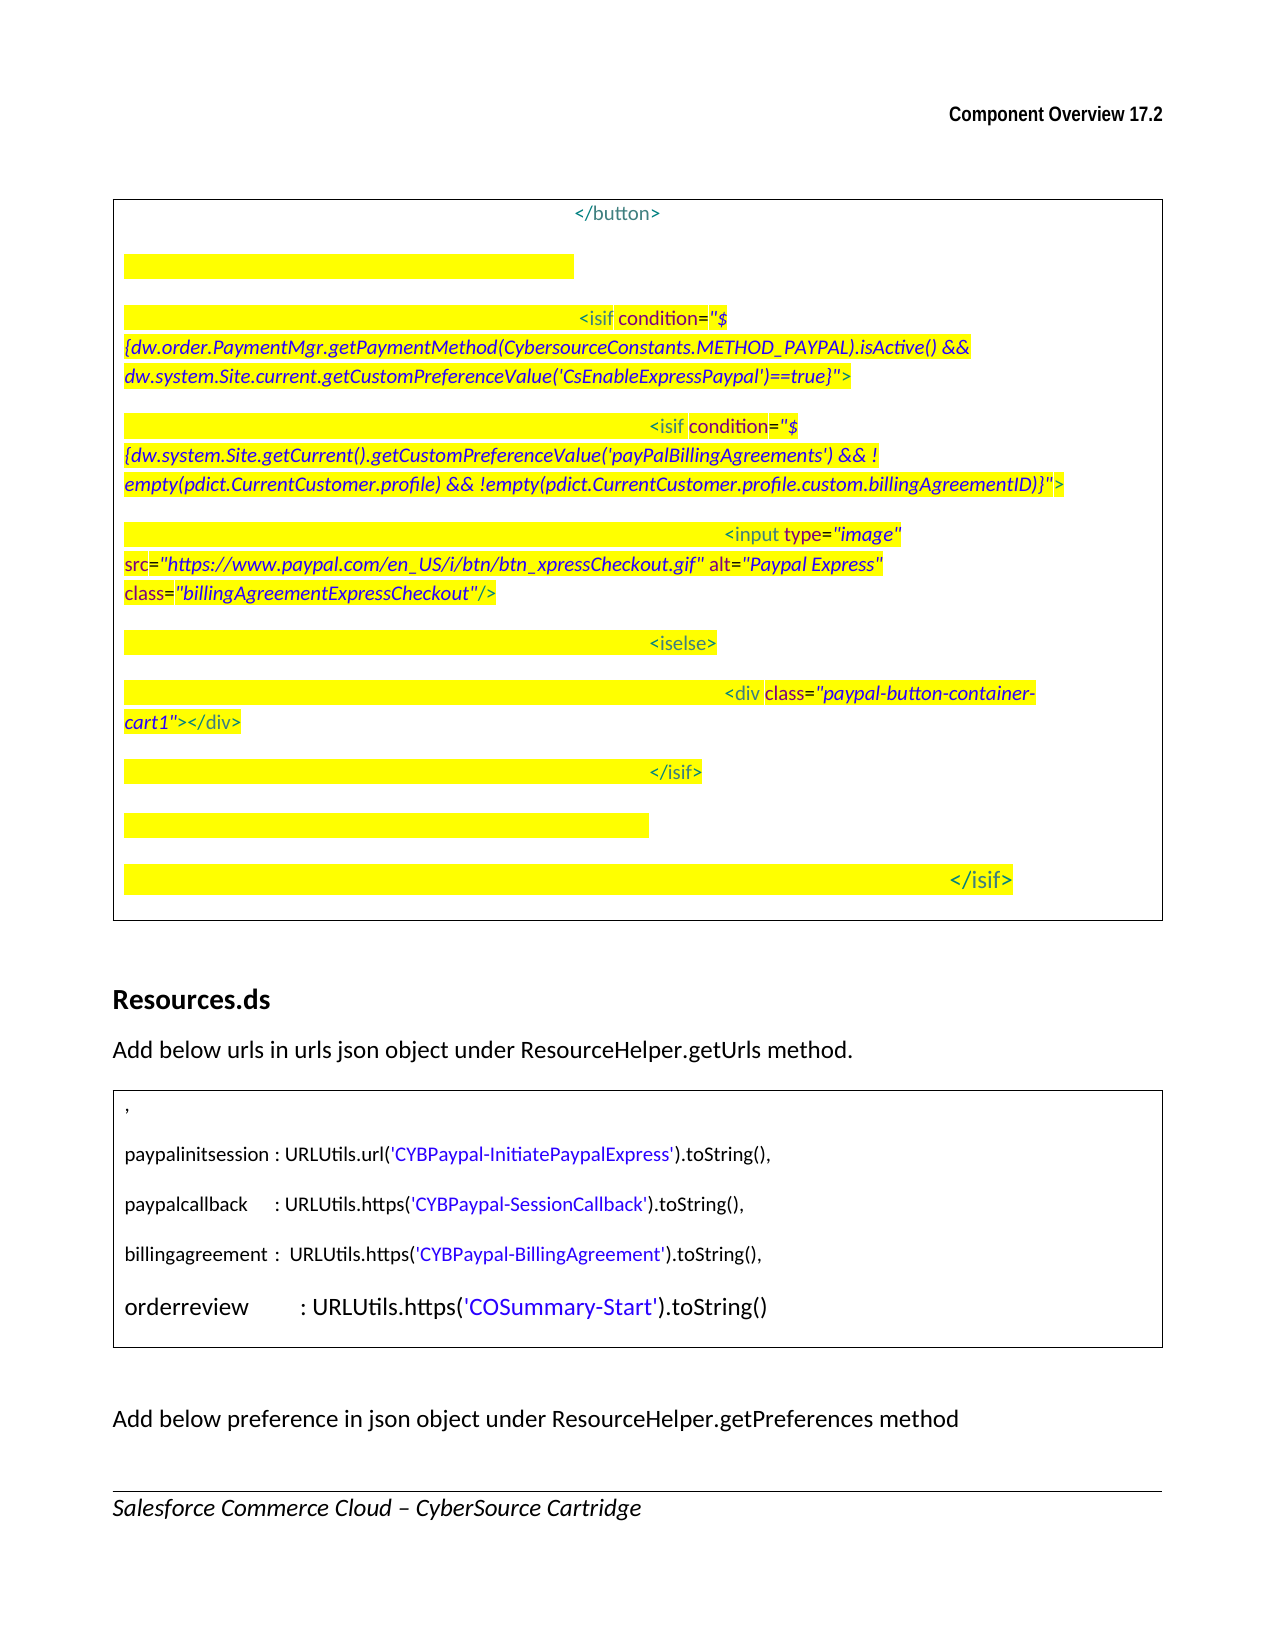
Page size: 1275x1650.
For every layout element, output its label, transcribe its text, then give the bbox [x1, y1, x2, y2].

text Add below urls in urls json object under ResourceHelper.getUrls method. [112, 1034, 1162, 1065]
table_header , paypalinitsession : URLUtils.url('CYBPaypal-InitiatePaypalExpress').toString(), paypalcallback : URLUtils.https('CYBPaypal-SessionCallback').toString(), billingagreement : URLUtils.https('CYBPaypal-BillingAgreement').toString(), orderreview : URLUtils.https('COSummary-Start').toString() [114, 1091, 1162, 1347]
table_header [114, 200, 1162, 920]
subtitle Resources.ds [112, 981, 1162, 1016]
text Add below preference in json object under ResourceHelper.getPreferences method [112, 1404, 1162, 1434]
